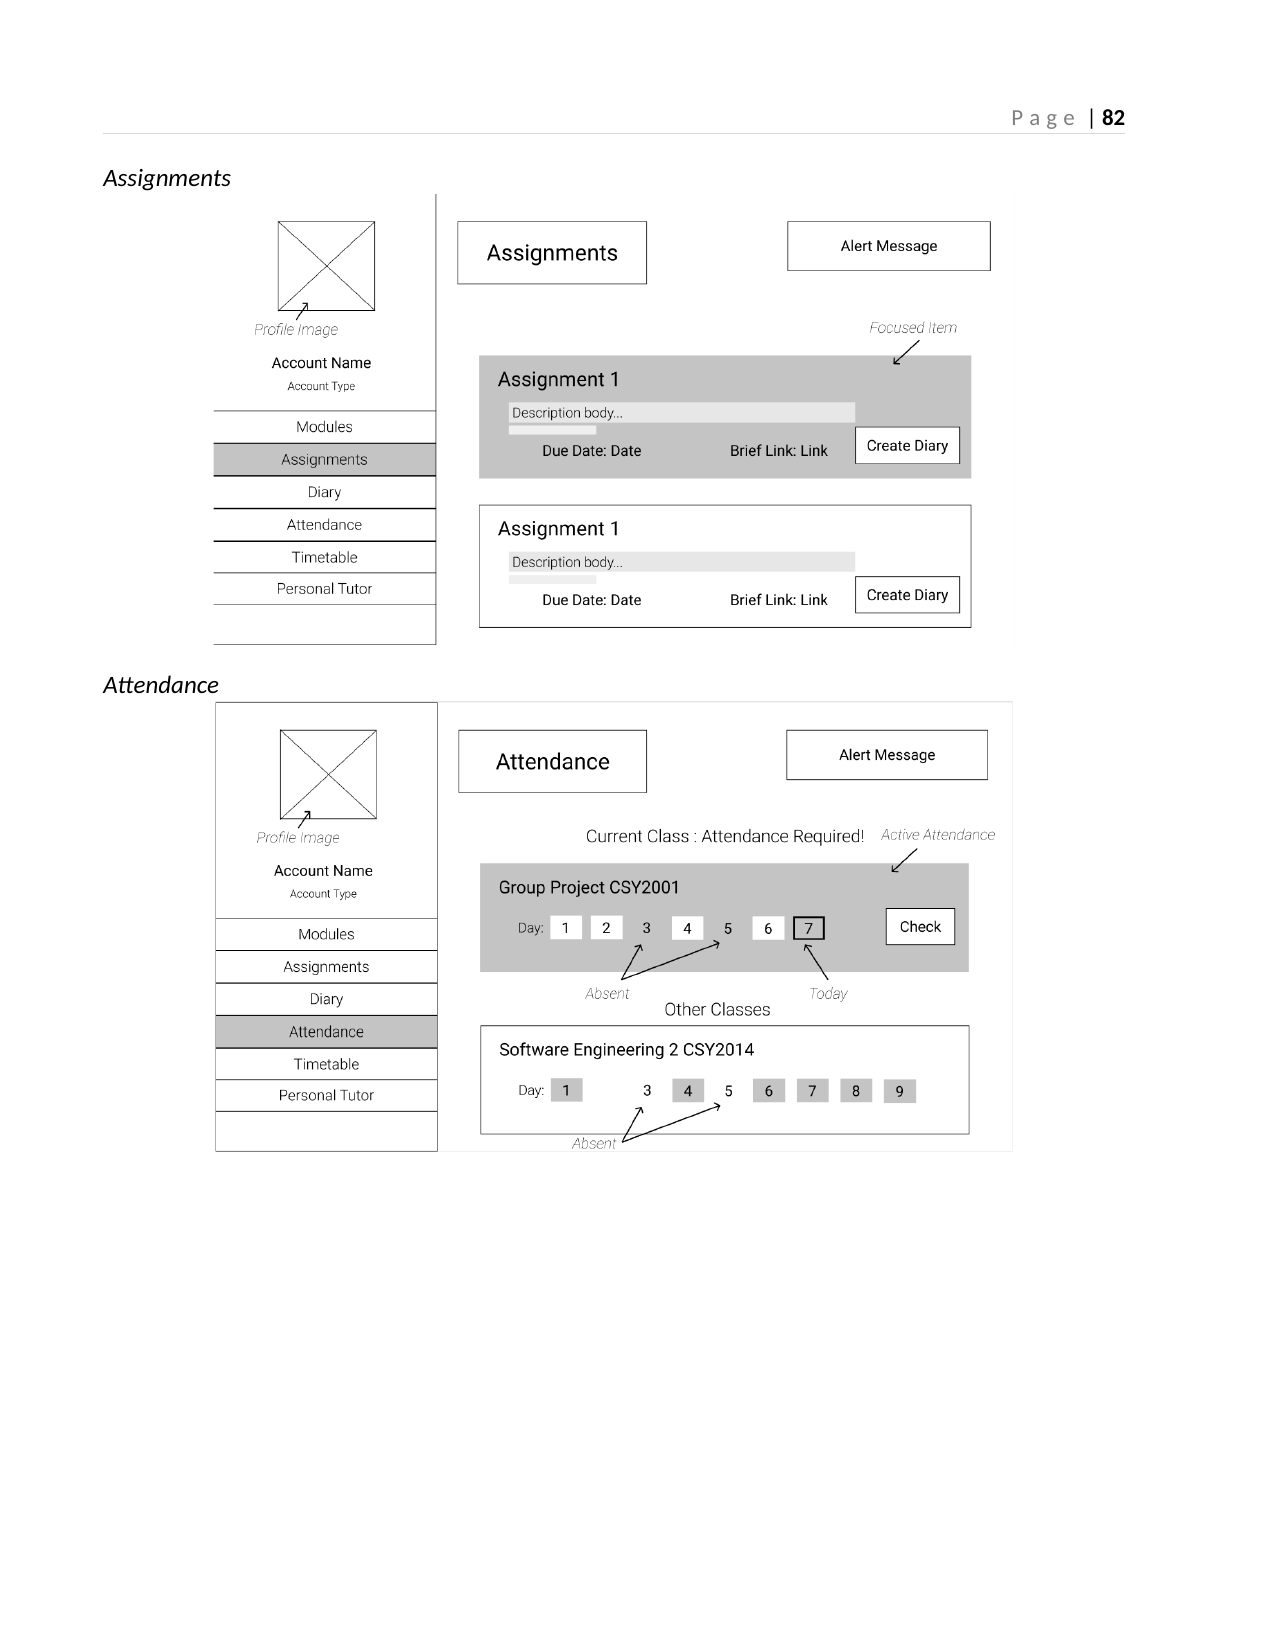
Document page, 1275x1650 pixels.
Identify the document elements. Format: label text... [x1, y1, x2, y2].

subtitle Attendance [103, 669, 1125, 700]
subtitle Assignments [103, 162, 1125, 193]
picture [213, 194, 1015, 645]
picture [215, 701, 1013, 1152]
